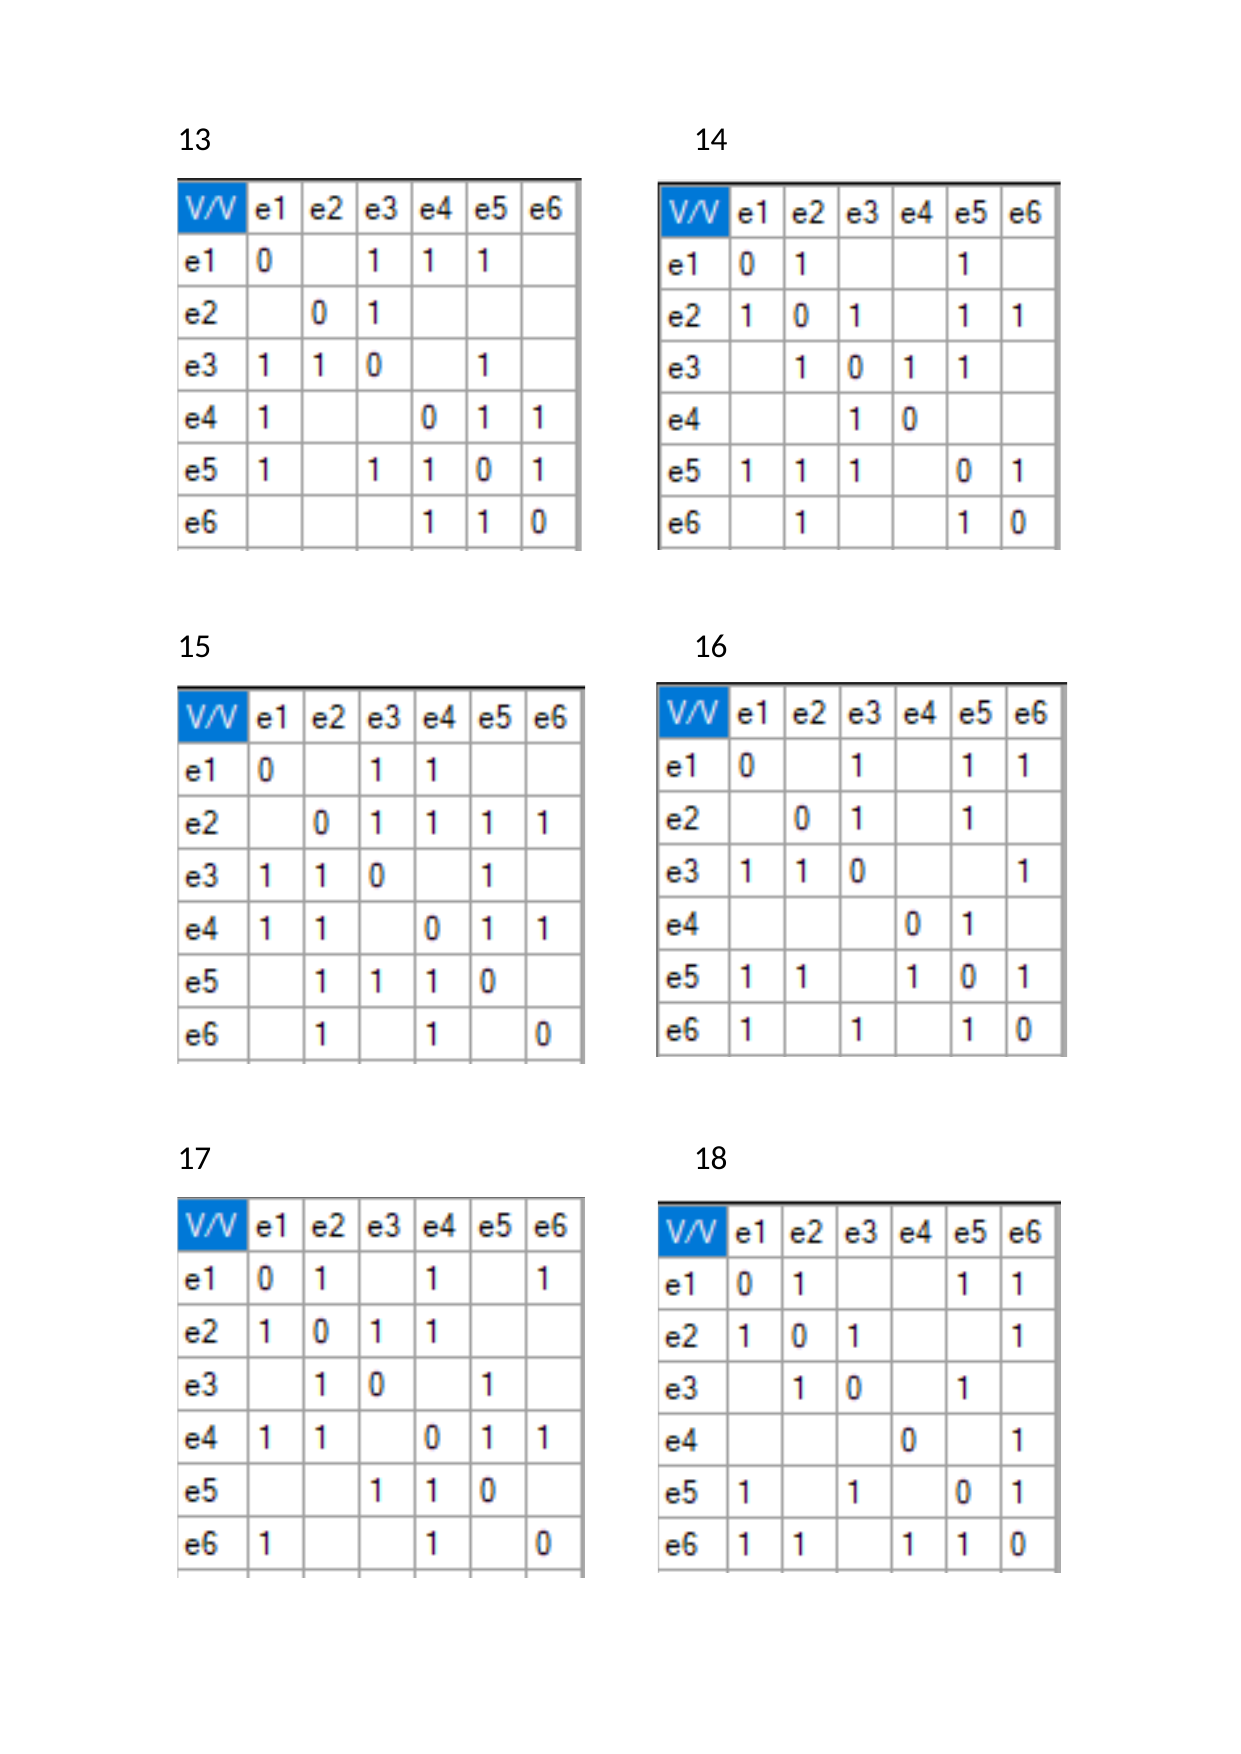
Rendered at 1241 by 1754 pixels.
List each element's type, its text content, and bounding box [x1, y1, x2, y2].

text 15 16 [177, 624, 1152, 665]
picture [177, 685, 586, 1064]
picture [656, 682, 1068, 1057]
picture [177, 1197, 585, 1578]
picture [657, 1200, 1061, 1573]
picture [657, 179, 1061, 550]
text 13 14 [177, 118, 1152, 159]
picture [177, 178, 582, 551]
text 17 18 [177, 1137, 1152, 1178]
